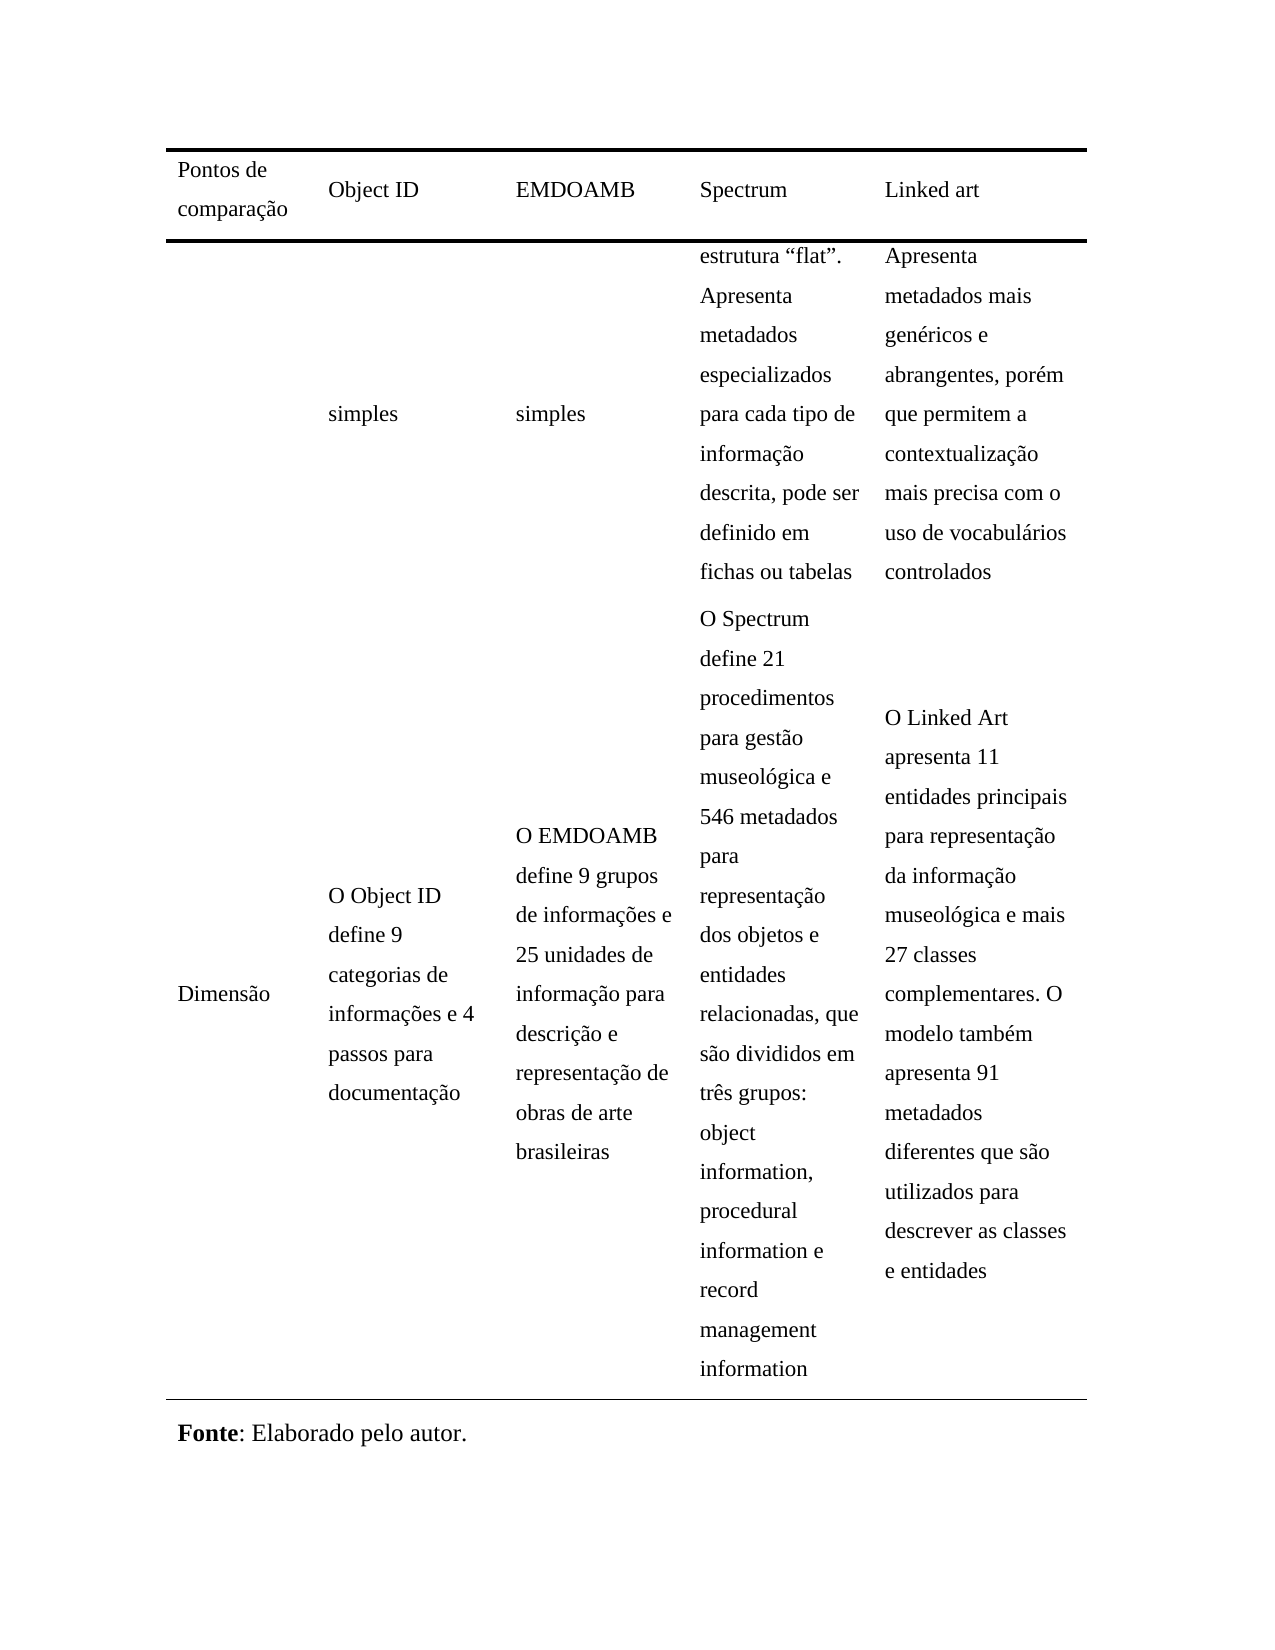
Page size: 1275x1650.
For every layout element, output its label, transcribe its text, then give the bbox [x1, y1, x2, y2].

table_header Object ID [317, 152, 504, 239]
text Fonte: Elaborado pelo autor. [177, 1418, 1098, 1447]
table_header Pontos de comparação [166, 152, 317, 239]
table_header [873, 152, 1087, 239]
table_header EMDOAMB [504, 152, 688, 239]
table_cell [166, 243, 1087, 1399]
table_header Spectrum [688, 152, 873, 239]
